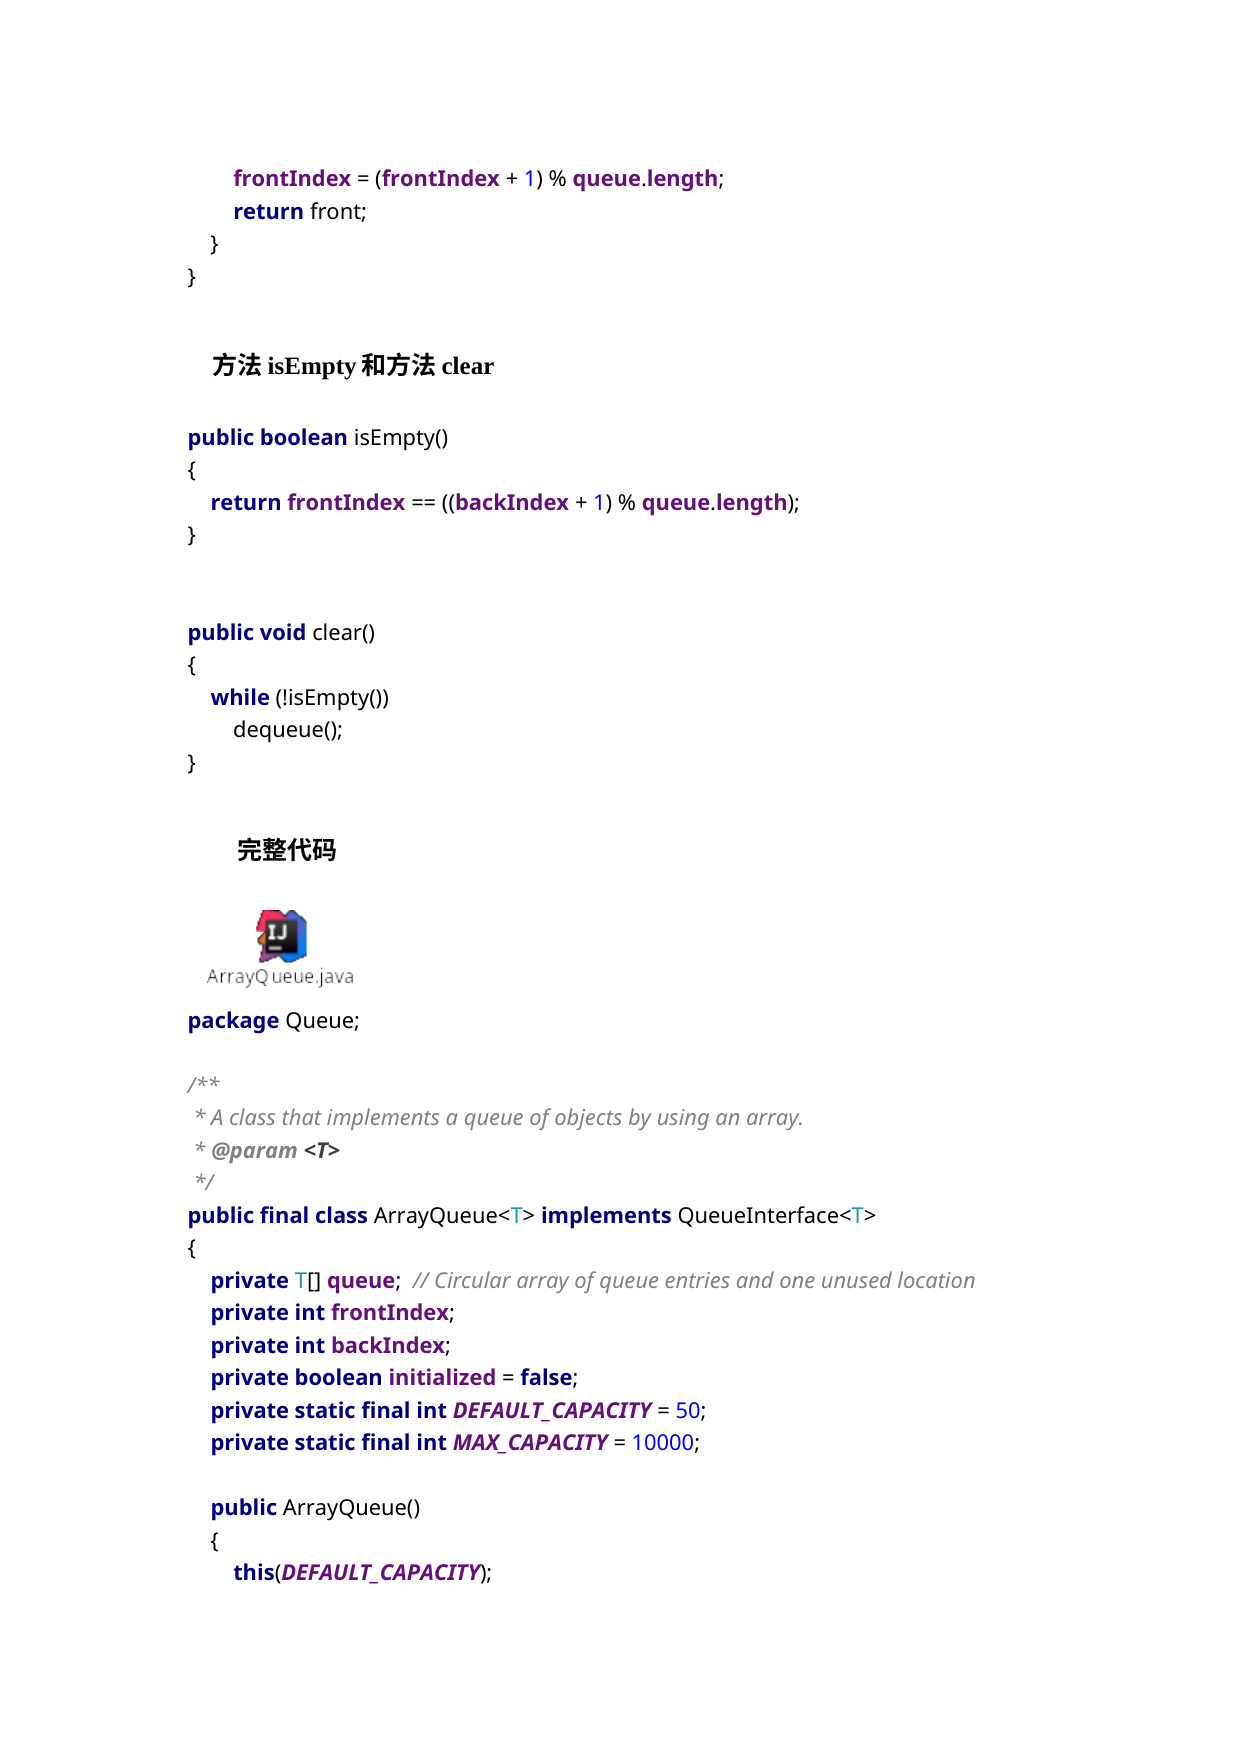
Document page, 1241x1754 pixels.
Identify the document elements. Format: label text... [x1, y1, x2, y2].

text public boolean isEmpty() { return frontIndex == ((backIndex + 1) % queue.length); } public void clear() { while (!isEmpty()) dequeue(); } [187, 420, 1053, 778]
subtitle 方法isEmpty和方法clear [187, 331, 1053, 396]
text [187, 1003, 1053, 1588]
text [187, 162, 1053, 292]
subtitle 完整代码 [187, 816, 1053, 881]
